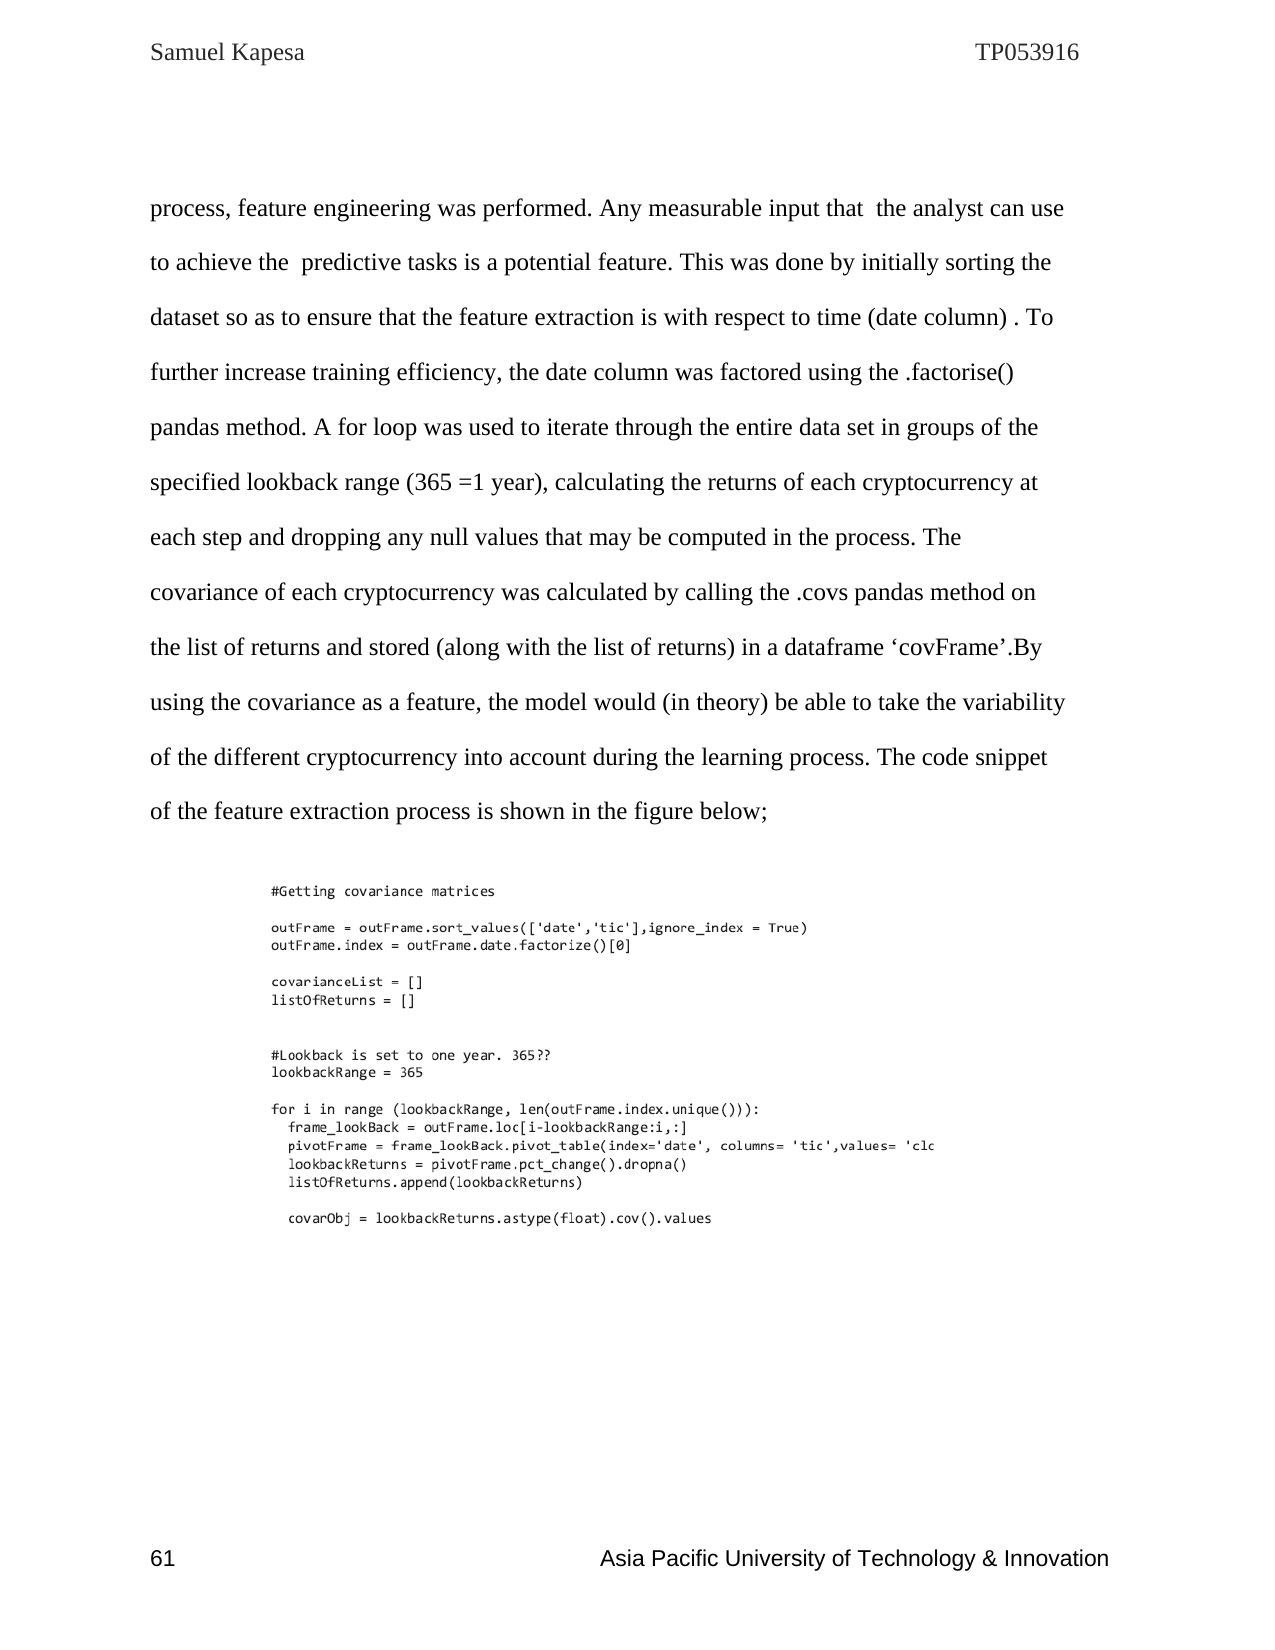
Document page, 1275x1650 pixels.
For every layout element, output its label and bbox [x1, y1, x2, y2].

picture [265, 873, 956, 1231]
text [150, 193, 1071, 825]
